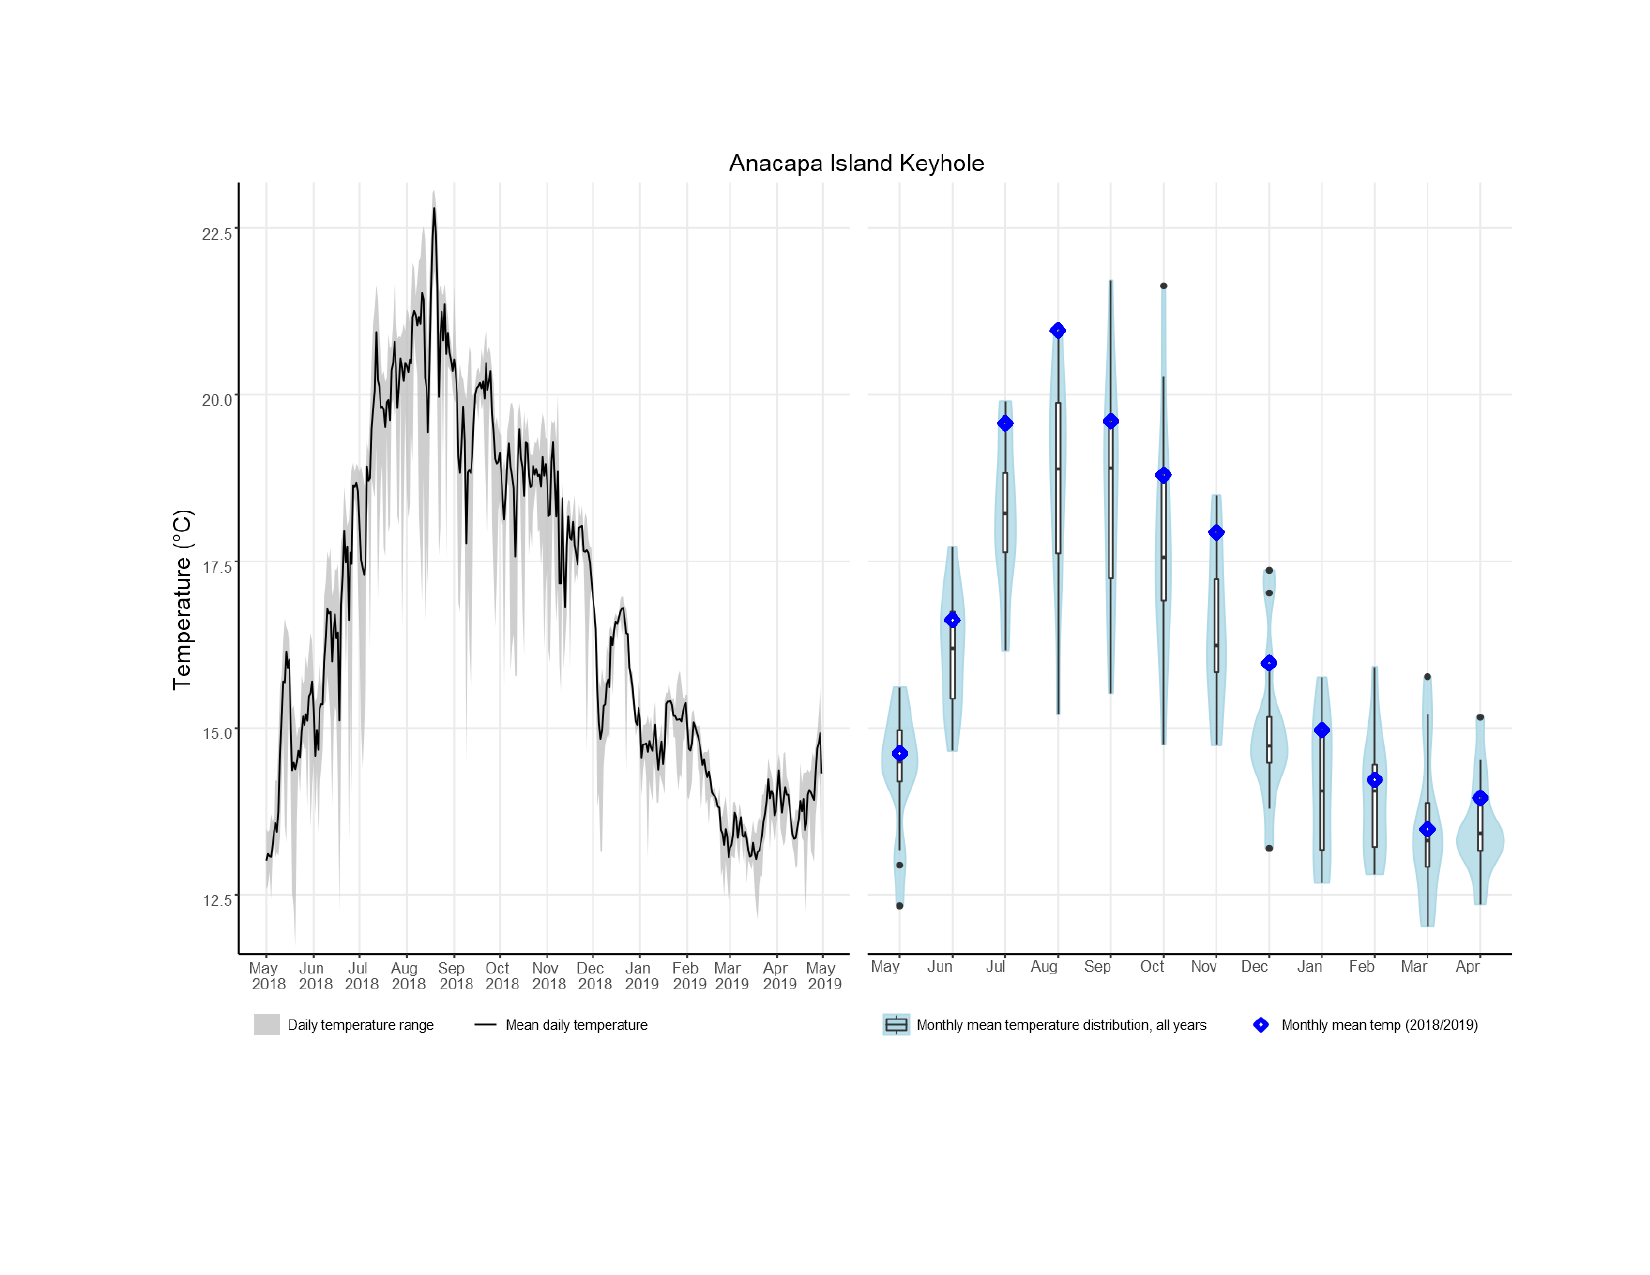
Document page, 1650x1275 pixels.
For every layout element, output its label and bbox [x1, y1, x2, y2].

picture [168, 150, 1519, 1050]
